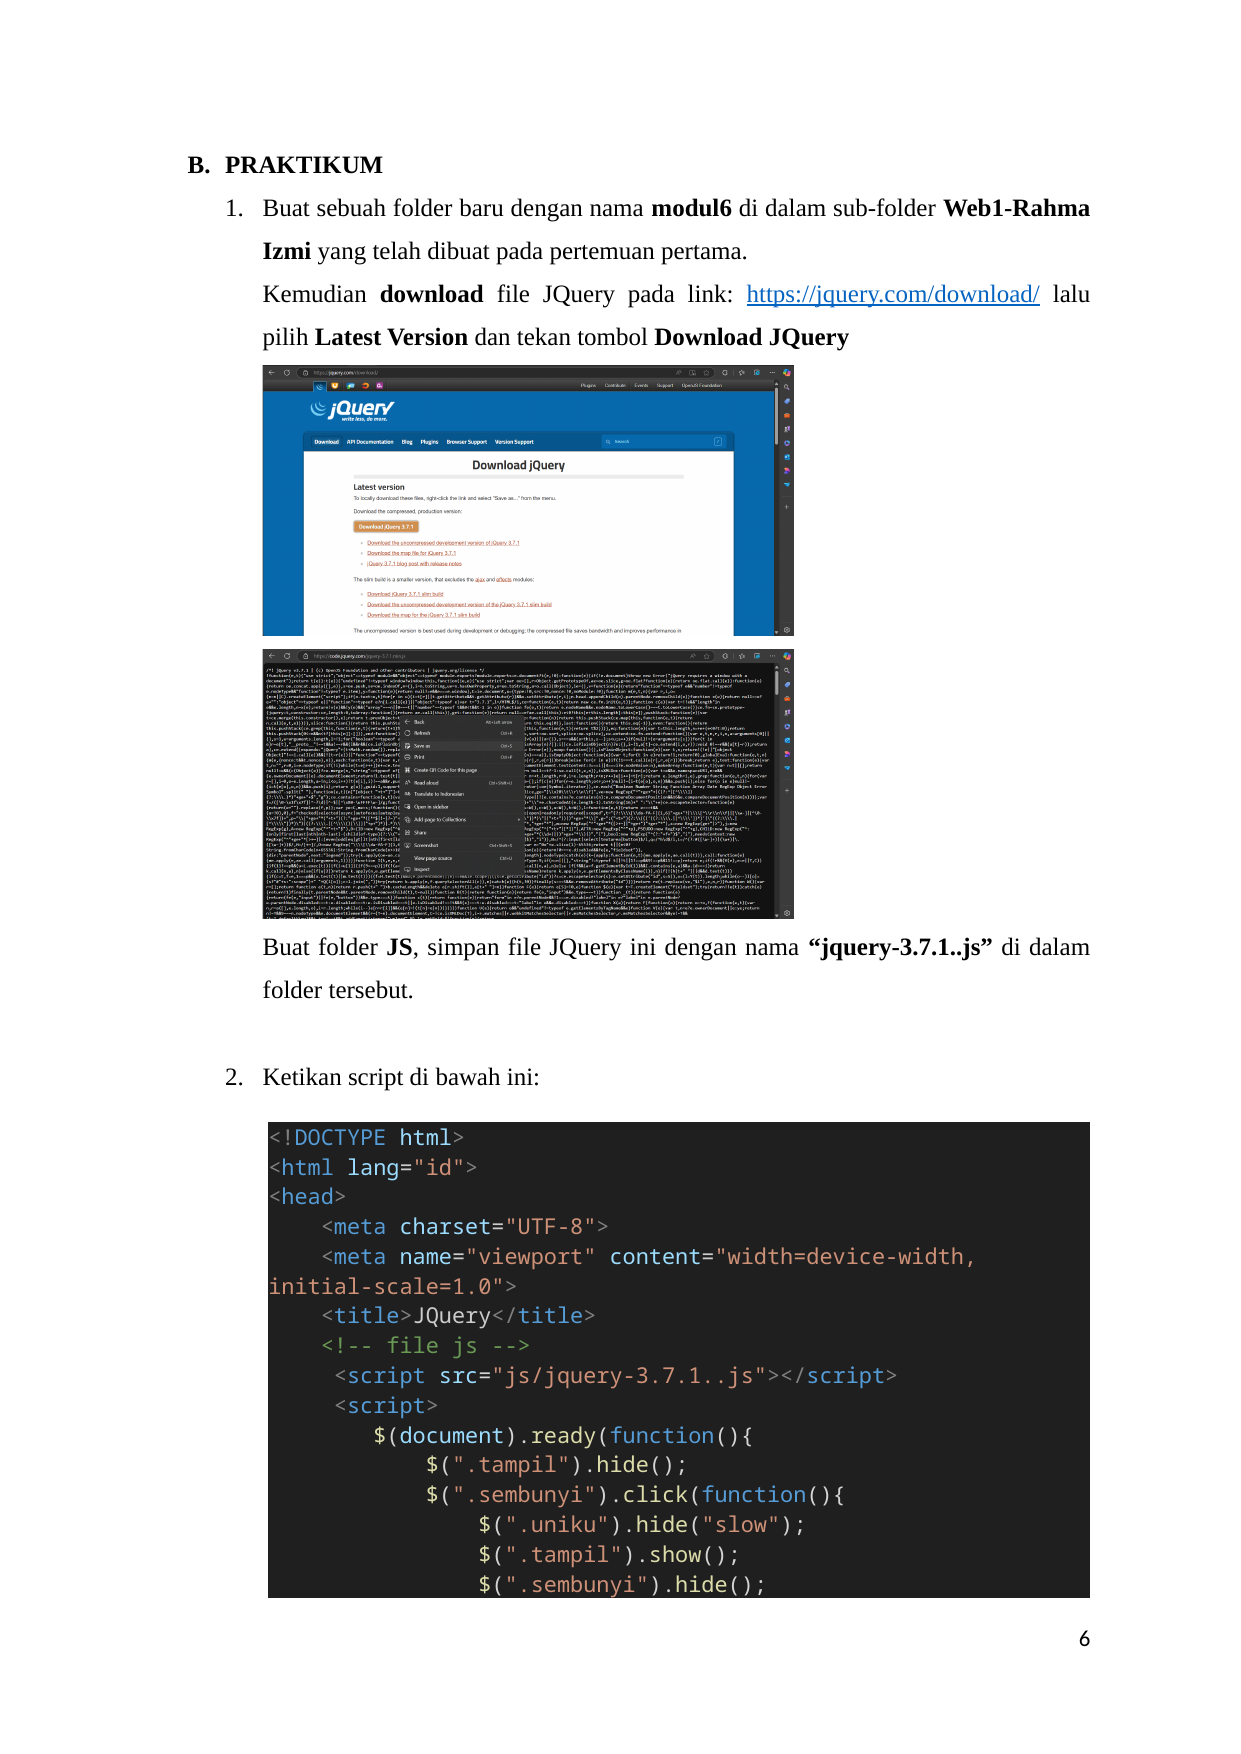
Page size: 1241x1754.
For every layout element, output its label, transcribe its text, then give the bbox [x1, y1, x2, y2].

text $(".tampil").show(); [268, 1539, 1090, 1568]
text <head> [268, 1181, 1090, 1211]
text <title>JQuery</title> [268, 1300, 1090, 1330]
text $(".sembunyi").hide(); [268, 1568, 1090, 1598]
text <script> [268, 1390, 1090, 1419]
text <meta charset="UTF-8"> [268, 1211, 1090, 1241]
list Ketikan script di bawah ini: [225, 1062, 1090, 1091]
text <meta name="viewport" content="width=device-width, initial-scale=1.0"> [268, 1241, 1090, 1300]
list Kemudian download file JQuery pada link: https://jquery.com/download/ lalu pilih Latest Version dan tekan tombol Download JQuery [262, 279, 1090, 351]
text <!DOCTYPE html> [268, 1122, 1090, 1151]
text $(".uniku").hide("slow"); [268, 1509, 1090, 1539]
text <!-- file js --> [268, 1330, 1090, 1360]
list Buat sebuah folder baru dengan nama modul6 di dalam sub-folder Web1-Rahma Izmi yang telah dibuat pada pertemuan pertama. [225, 193, 1090, 265]
list PRAKTIKUM [187, 150, 1090, 179]
text $(document).ready(function(){ [268, 1419, 1090, 1449]
text $(".sembunyi").click(function(){ [268, 1479, 1090, 1509]
picture [262, 649, 794, 919]
text <html lang="id"> [268, 1151, 1090, 1181]
text $(".tampil").hide(); [268, 1449, 1090, 1479]
list Buat folder JS, simpan file JQuery ini dengan nama “jquery-3.7.1..js” di dalam folder tersebut. [262, 932, 1090, 1004]
text <script src="js/jquery-3.7.1..js"></script> [268, 1360, 1090, 1390]
picture [262, 365, 794, 636]
